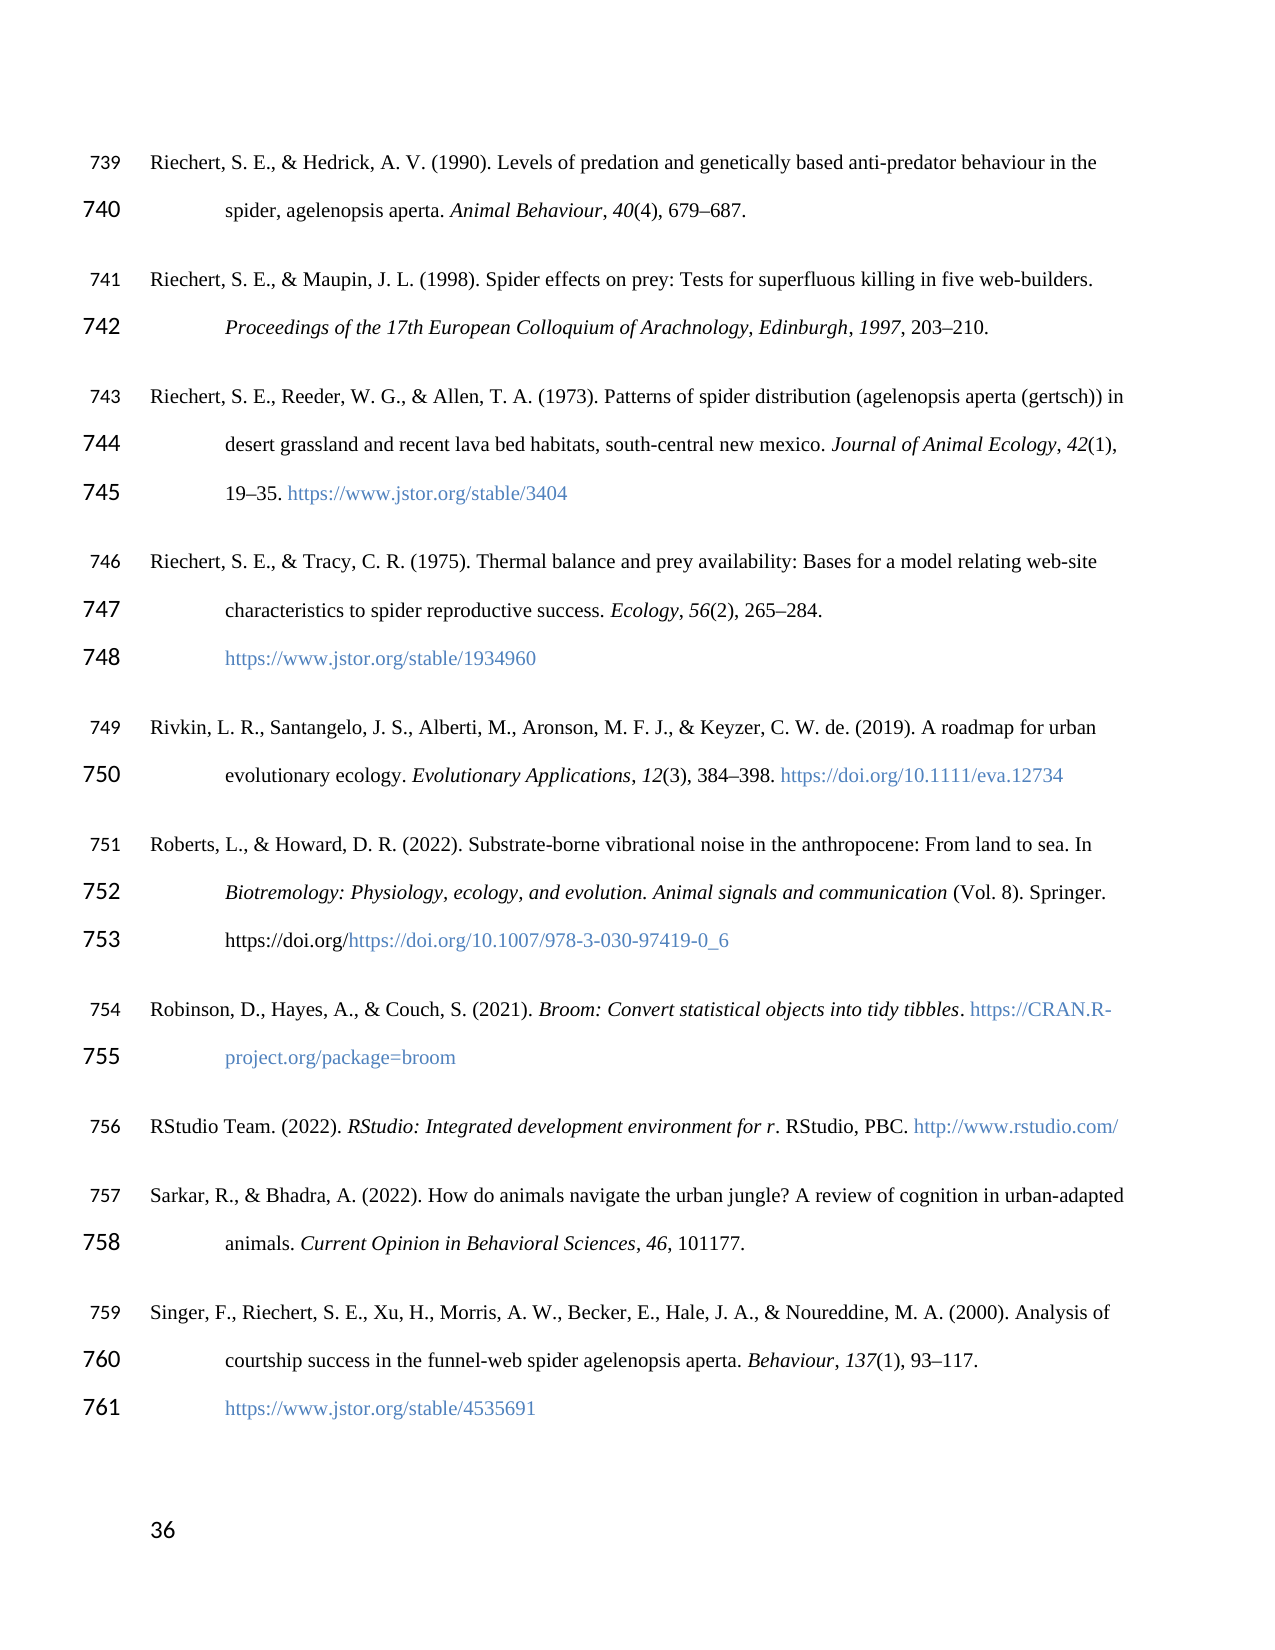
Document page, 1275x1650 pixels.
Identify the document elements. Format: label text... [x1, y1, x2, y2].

text Riechert, S. E., & Hedrick, A. V. (1990). Levels of predation and genetically based anti-predator behaviour in the spider, agelenopsis aperta. Animal Behaviour, 40(4), 679–687. [150, 150, 1125, 222]
text RStudio Team. (2022). RStudio: Integrated development environment for r. RStudio, PBC. http://www.rstudio.com/ [150, 1114, 1125, 1138]
text Rivkin, L. R., Santangelo, J. S., Alberti, M., Aronson, M. F. J., & Keyzer, C. W. de. (2019). A roadmap for urban evolutionary ecology. Evolutionary Applications, 12(3), 384–398. https://doi.org/10.1111/eva.12734 [150, 714, 1125, 787]
text Singer, F., Riechert, S. E., Xu, H., Morris, A. W., Becker, E., Hale, J. A., & Noureddine, M. A. (2000). Analysis of courtship success in the funnel-web spider agelenopsis aperta. Behaviour, 137(1), 93–117. https://www.jstor.org/stable/4535691 [150, 1300, 1125, 1420]
text Roberts, L., & Howard, D. R. (2022). Substrate-borne vibrational noise in the anthropocene: From land to sea. In Biotremology: Physiology, ecology, and evolution. Animal signals and communication (Vol. 8). Springer. https://doi.org/https://doi.org/10.1007/978-3-030-97419-0_6 [150, 832, 1125, 952]
text Riechert, S. E., Reeder, W. G., & Allen, T. A. (1973). Patterns of spider distribution (agelenopsis aperta (gertsch)) in desert grassland and recent lava bed habitats, south-central new mexico. Journal of Animal Ecology, 42(1), 19–35. https://www.jstor.org/stable/3404 [150, 384, 1125, 504]
text Robinson, D., Hayes, A., & Couch, S. (2021). Broom: Convert statistical objects into tidy tibbles. https://CRAN.R-project.org/package=broom [150, 997, 1125, 1069]
text Sarkar, R., & Bhadra, A. (2022). How do animals navigate the urban jungle? A review of cognition in urban-adapted animals. Current Opinion in Behavioral Sciences, 46, 101177. [150, 1183, 1125, 1255]
text Riechert, S. E., & Maupin, J. L. (1998). Spider effects on prey: Tests for superfluous killing in five web-builders. Proceedings of the 17th European Colloquium of Arachnology, Edinburgh, 1997, 203–210. [150, 267, 1125, 339]
text Riechert, S. E., & Tracy, C. R. (1975). Thermal balance and prey availability: Bases for a model relating web-site characteristics to spider reproductive success. Ecology, 56(2), 265–284. https://www.jstor.org/stable/1934960 [150, 549, 1125, 670]
